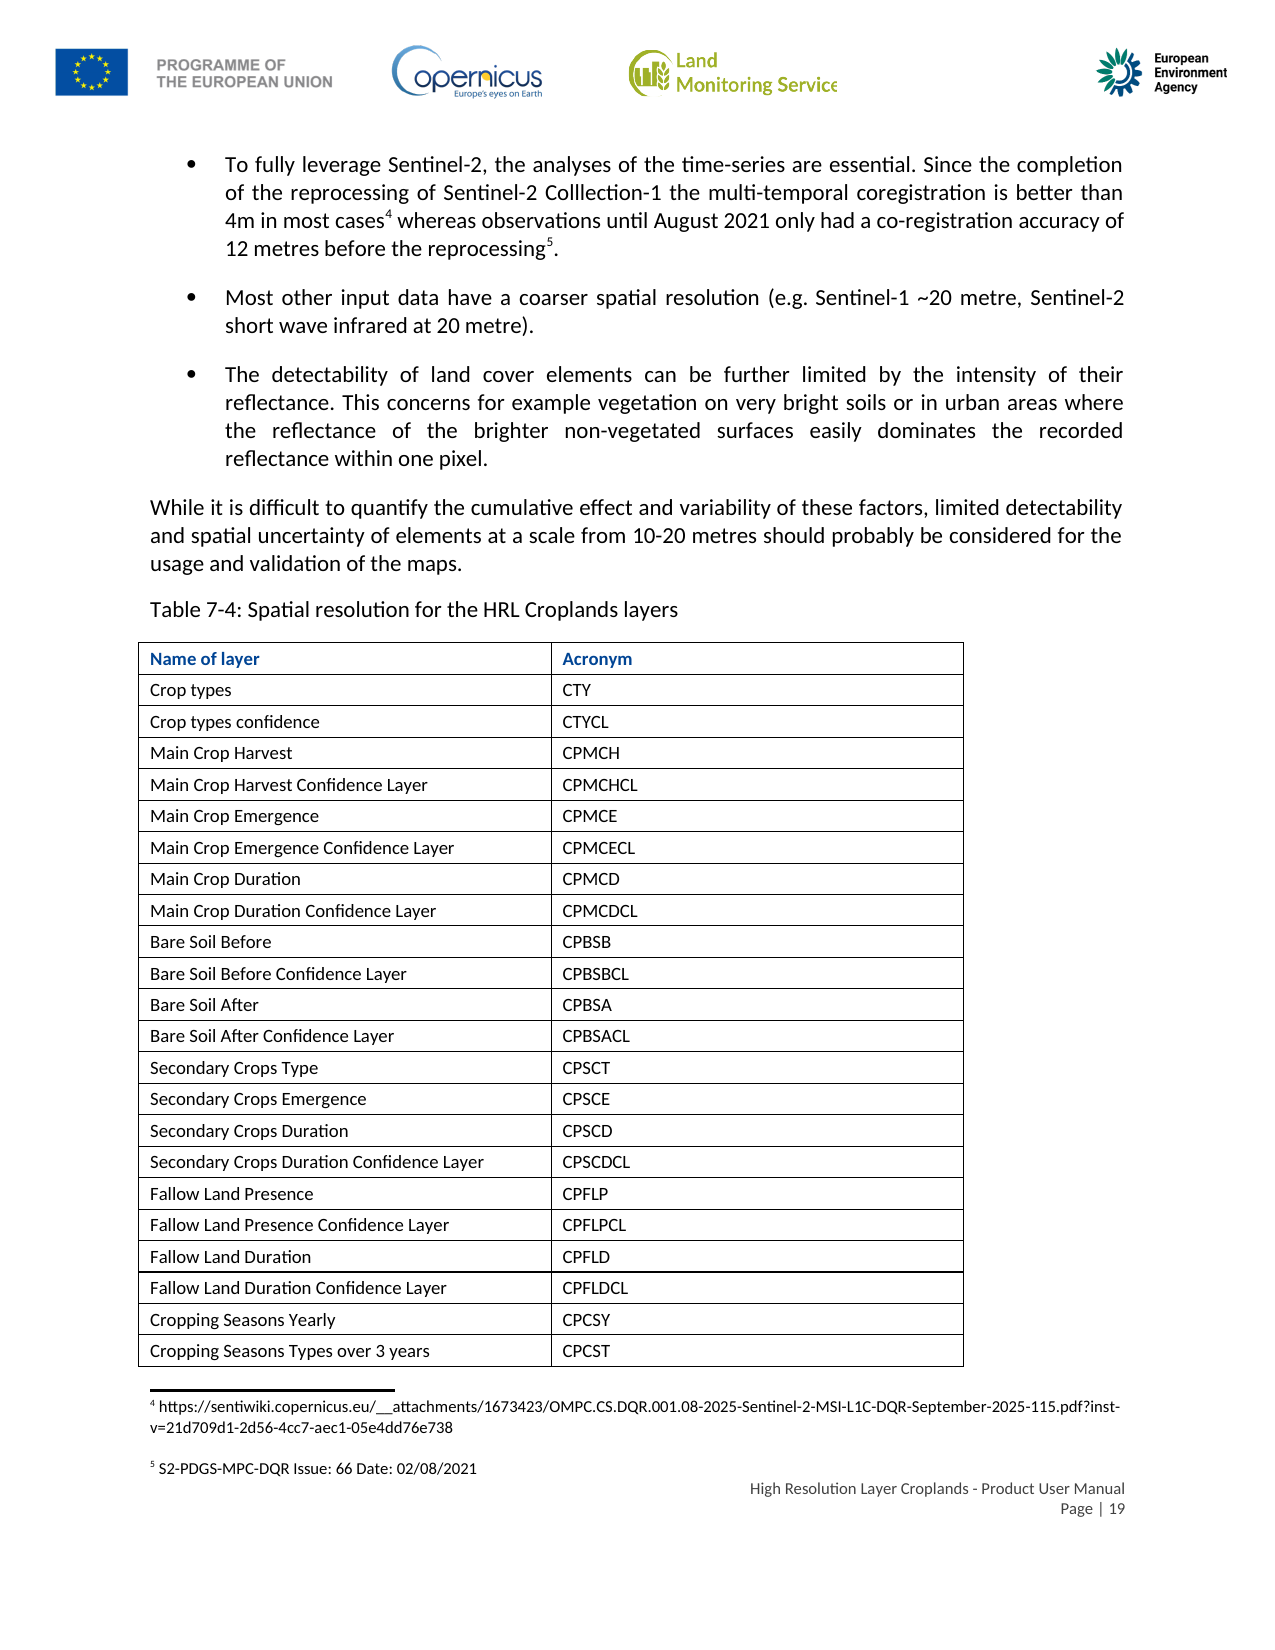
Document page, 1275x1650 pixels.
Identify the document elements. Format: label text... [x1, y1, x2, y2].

picture [371, 15, 560, 130]
table_cell CPSCDCL [552, 1147, 963, 1177]
table_cell CPCSY [552, 1304, 963, 1334]
table_cell CPBSB [552, 926, 963, 957]
list To fully leverage Sentinel-2, the analyses of the time-series are essential. Since the completion of the reprocessing of Sentinel-2 Colllection-1 the multi-temporal coregistration is better than 4m in most cases whereas observations until August 2021 only had a co-registration accuracy of 12 metres before the reprocessing. [187, 150, 1125, 262]
table_cell CPMCH [552, 738, 963, 768]
table_cell CPSCD [552, 1115, 963, 1146]
picture [628, 50, 837, 97]
table_cell Secondary Crops Type [139, 1052, 551, 1083]
table_cell Main Crop Harvest [139, 738, 551, 768]
table_cell CTY [552, 675, 963, 705]
table_header Acronym [552, 643, 963, 674]
table_cell CPBSBCL [552, 958, 963, 988]
table_cell CPBSACL [552, 1021, 963, 1051]
table_cell Secondary Crops Emergence [139, 1084, 551, 1114]
table_cell CPFLP [552, 1178, 963, 1208]
table_cell CPMCDCL [552, 895, 963, 925]
table_cell CPMCE [552, 801, 963, 831]
picture [1094, 46, 1228, 97]
table_cell CPMCD [552, 864, 963, 894]
table_cell Cropping Seasons Yearly [139, 1304, 551, 1334]
table_cell Crop types confidence [139, 706, 551, 737]
table_cell Bare Soil After Confidence Layer [139, 1021, 551, 1051]
table_cell Bare Soil Before [139, 926, 551, 957]
table_cell CPSCE [552, 1084, 963, 1114]
table_cell Cropping Seasons Types over 3 years [139, 1335, 551, 1366]
table_cell CPMCHCL [552, 769, 963, 799]
picture [29, 21, 351, 124]
table_cell CPCST [552, 1335, 963, 1366]
table_cell CPSCT [552, 1052, 963, 1083]
table_header Name of layer [139, 643, 551, 674]
table_cell Main Crop Harvest Confidence Layer [139, 769, 551, 799]
table_cell CPBSA [552, 989, 963, 1020]
table_cell Fallow Land Presence Confidence Layer [139, 1210, 551, 1240]
table_cell CPFLDCL [552, 1273, 963, 1303]
table_cell Secondary Crops Duration Confidence Layer [139, 1147, 551, 1177]
table_cell Bare Soil After [139, 989, 551, 1020]
list Most other input data have a coarser spatial resolution (e.g. Sentinel-1 ~20 metre, Sentinel-2 short wave infrared at 20 metre). [187, 283, 1125, 339]
table_cell Main Crop Duration Confidence Layer [139, 895, 551, 925]
table_cell CPMCECL [552, 832, 963, 862]
table_cell Fallow Land Duration Confidence Layer [139, 1273, 551, 1303]
list The detectability of land cover elements can be further limited by the intensity of their reflectance. This concerns for example vegetation on very bright soils or in urban areas where the reflectance of the brighter non-vegetated surfaces easily dominates the recorded reflectance within one pixel. [187, 360, 1125, 472]
table_cell Secondary Crops Duration [139, 1115, 551, 1146]
table_cell CPFLD [552, 1241, 963, 1271]
table_cell Main Crop Duration [139, 864, 551, 894]
table_cell Fallow Land Duration [139, 1241, 551, 1271]
table_cell CTYCL [552, 706, 963, 737]
table_cell Main Crop Emergence [139, 801, 551, 831]
table_cell Fallow Land Presence [139, 1178, 551, 1208]
table_cell Crop types [139, 675, 551, 705]
table_cell Bare Soil Before Confidence Layer [139, 958, 551, 988]
text Table 7-4: Spatial resolution for the HRL Croplands layers [150, 596, 1125, 623]
table_cell CPFLPCL [552, 1210, 963, 1240]
table_cell Main Crop Emergence Confidence Layer [139, 832, 551, 862]
text While it is difficult to quantify the cumulative effect and variability of these factors, limited detectability and spatial uncertainty of elements at a scale from 10-20 metres should probably be considered for the usage and validation of the maps. [150, 493, 1125, 577]
